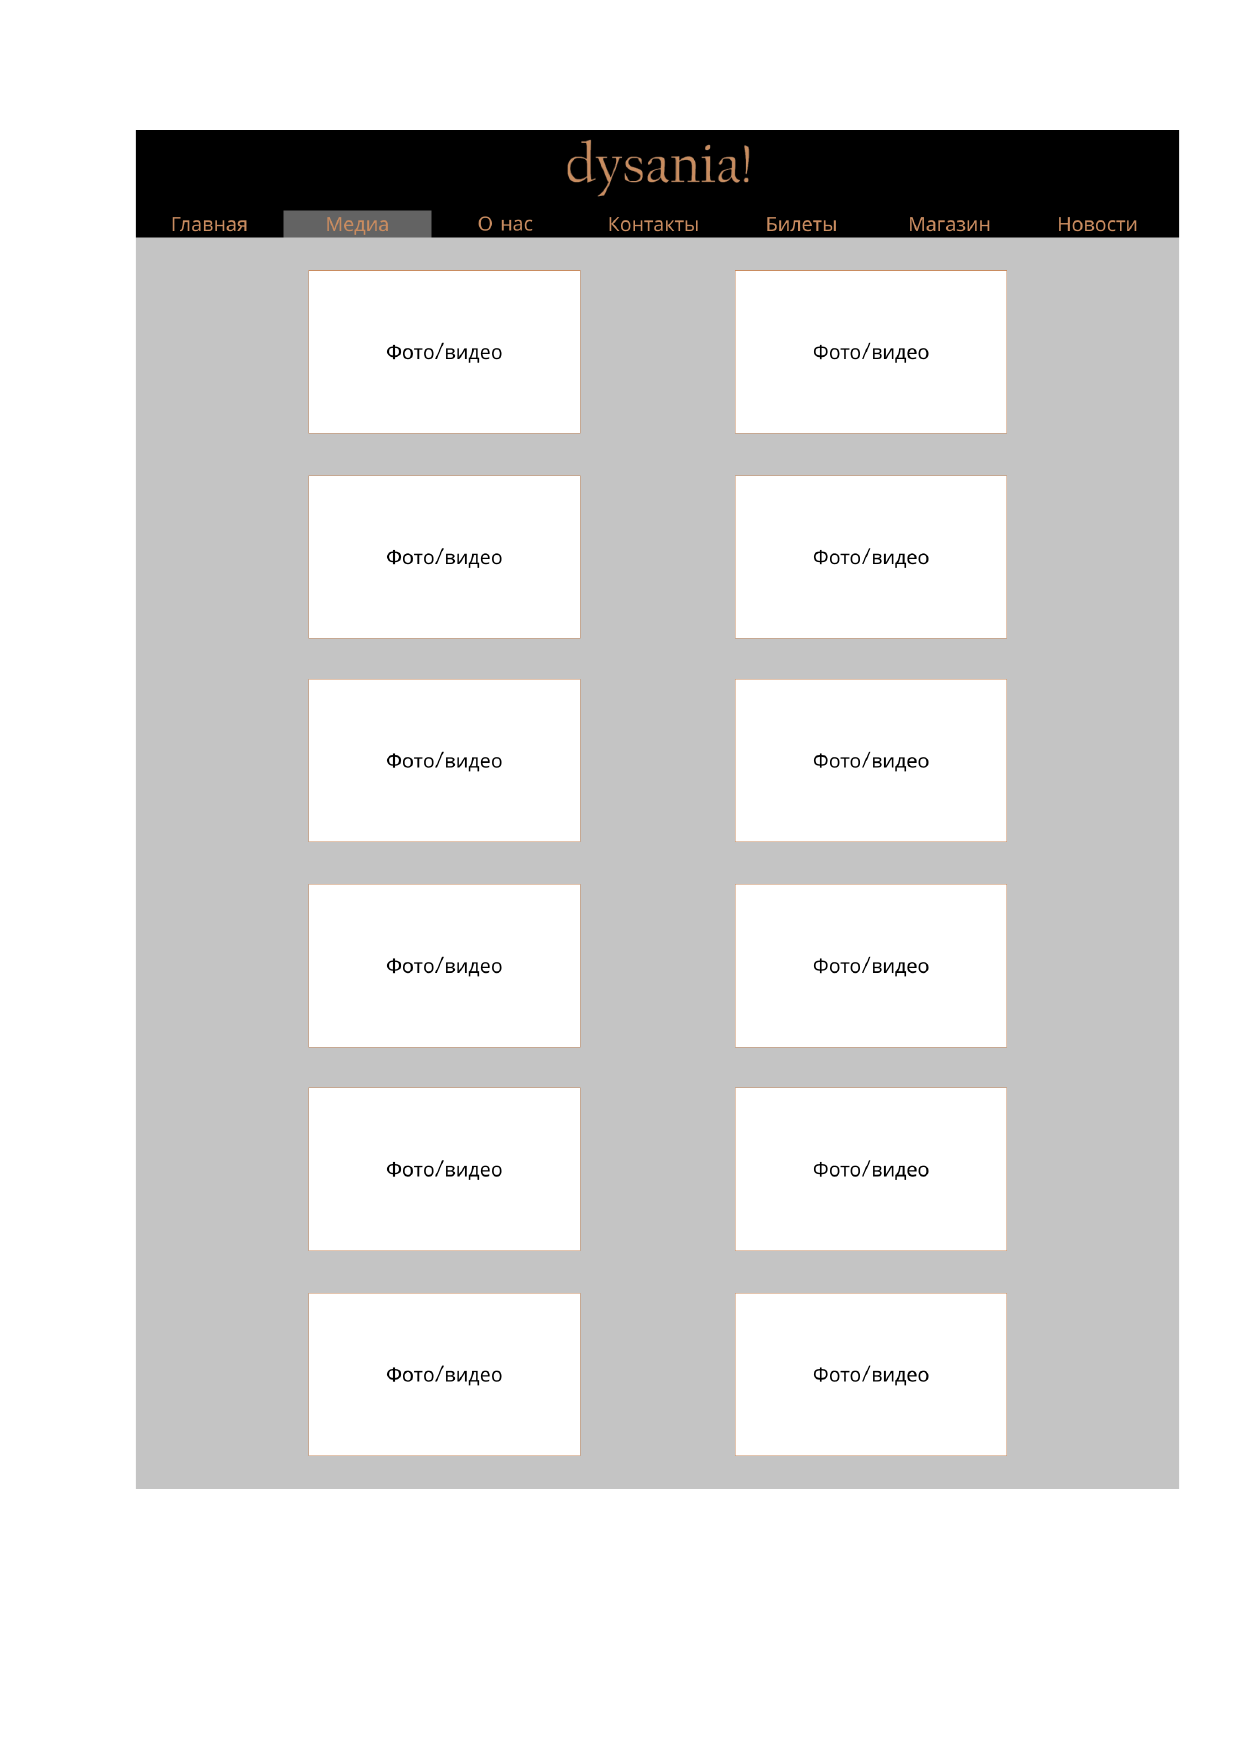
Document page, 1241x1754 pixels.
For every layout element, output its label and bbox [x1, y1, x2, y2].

picture [135, 130, 1180, 1489]
